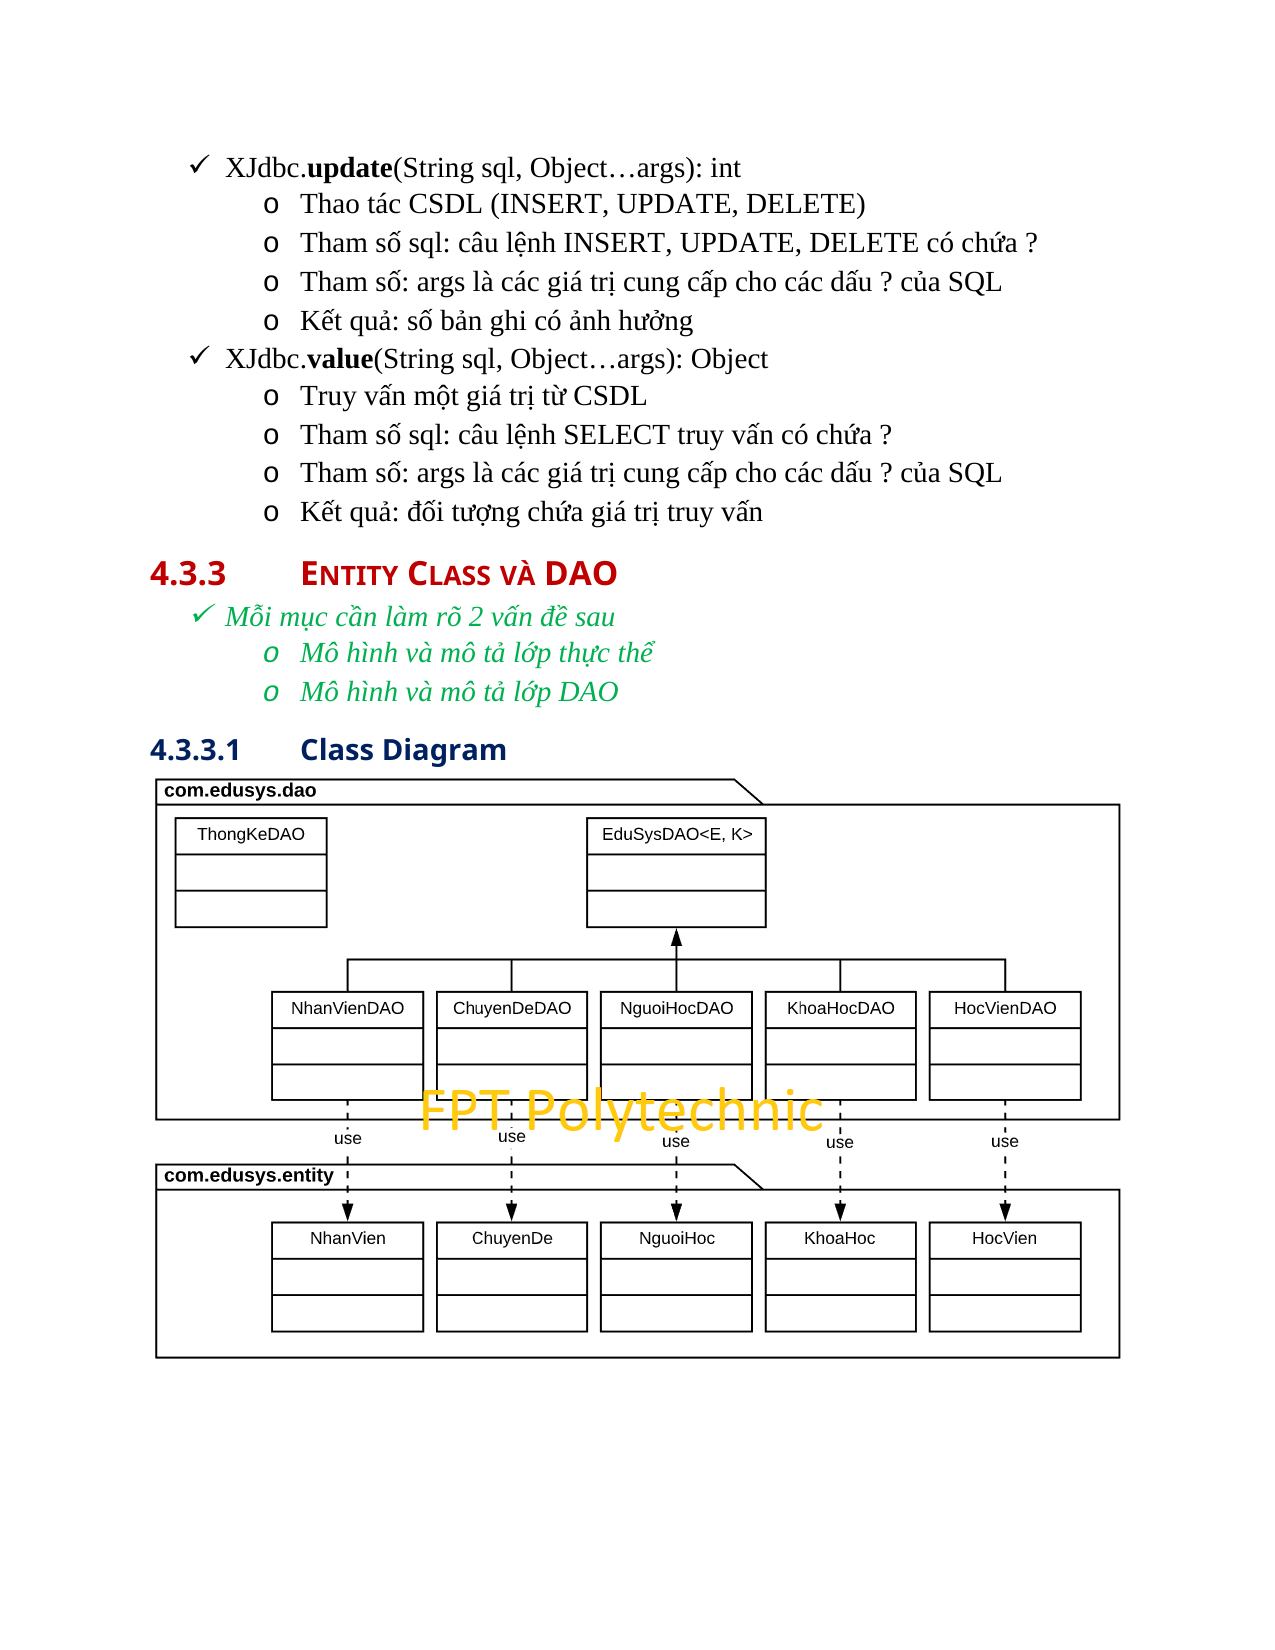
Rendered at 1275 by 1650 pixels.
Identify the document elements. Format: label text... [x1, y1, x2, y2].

list XJdbc.update(String sql, Object…args): int [187, 150, 1125, 184]
subtitle Entity Class và DAO [150, 550, 1125, 595]
list XJdbc.value(String sql, Object…args): Object [187, 342, 1125, 375]
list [262, 264, 1125, 300]
list Kết quả: số bản ghi có ảnh hưởng [262, 303, 1125, 339]
list Mô hình và mô tả lớp thực thể [262, 635, 1125, 671]
list Mô hình và mô tả lớp DAO [262, 674, 1125, 710]
list Mỗi mục cần làm rõ 2 vấn đề sau [187, 599, 1125, 633]
list Thao tác CSDL (INSERT, UPDATE, DELETE) [262, 186, 1125, 222]
list Tham số sql: câu lệnh SELECT truy vấn có chứa ? [262, 417, 1125, 453]
picture [150, 772, 1125, 1365]
list Tham số sql: câu lệnh INSERT, UPDATE, DELETE có chứa ? [262, 225, 1125, 261]
list Truy vấn một giá trị từ CSDL [262, 378, 1125, 414]
subtitle Class Diagram [150, 729, 1125, 769]
list Tham số: args là các giá trị cung cấp cho các dấu ? của SQL [262, 456, 1125, 492]
list Kết quả: đối tượng chứa giá trị truy vấn [262, 494, 1125, 531]
